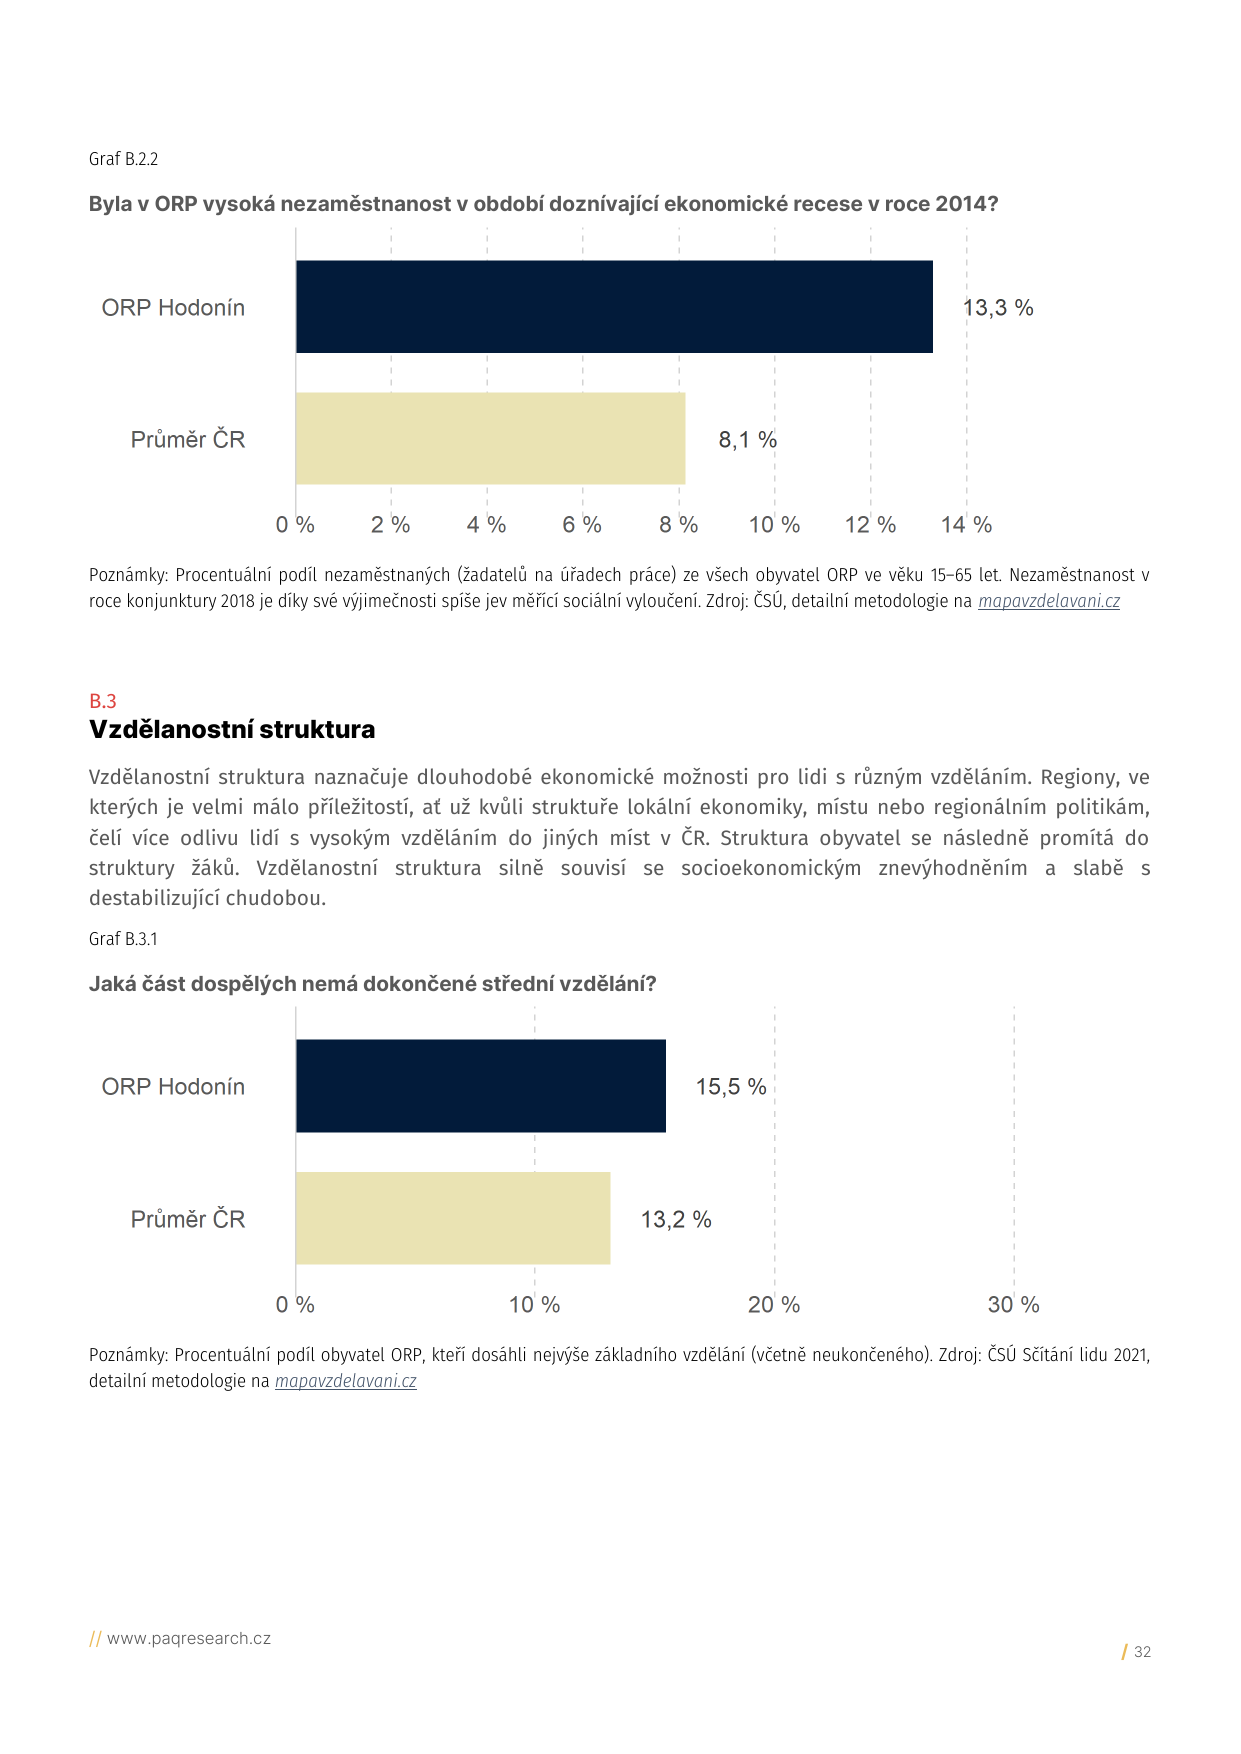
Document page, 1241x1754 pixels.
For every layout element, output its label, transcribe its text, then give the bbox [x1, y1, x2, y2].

text Vzdělanostní struktura naznačuje dlouhodobé ekonomické možnosti pro lidi s různým vzděláním. Regiony, ve kterých je velmi málo příležitostí, ať už kvůli struktuře lokální ekonomiky, místu nebo regionálním politikám, čelí více odlivu lidí s vysokým vzděláním do jiných míst v ČR. Struktura obyvatel se následně promítá do struktury žáků. Vzdělanostní struktura silně souvisí se socioekonomickým znevýhodněním a slabě s destabilizující chudobou. [89, 760, 1152, 911]
text Poznámky: Procentuální podíl obyvatel ORP, kteří dosáhli nejvýše základního vzdělání (včetně neukončeného). Zdroj: ČSÚ Sčítání lidu 2021, detailní metodologie na mapavzdelavani.cz [89, 1344, 1152, 1392]
text Poznámky: Procentuální podíl nezaměstnaných (žadatelů na úřadech práce) ze všech obyvatel ORP ve věku 15–65 let. Nezaměstnanost v roce konjunktury 2018 je díky své výjimečnosti spíše jev měřící sociální vyloučení. Zdroj: ČSÚ, detailní metodologie na mapavzdelavani.cz [89, 564, 1152, 613]
subtitle Vzdělanostní struktura [89, 714, 1152, 744]
text Graf B.2.2 [89, 148, 1152, 170]
text B.3 [89, 684, 1152, 714]
picture [88, 216, 1139, 548]
picture [88, 996, 1139, 1328]
text Jaká část dospělých nemá dokončené střední vzdělání? [89, 966, 1152, 996]
text Graf B.3.1 [89, 927, 1152, 950]
text Byla v ORP vysoká nezaměstnanost v období doznívající ekonomické recese v roce 2014? [89, 186, 1152, 216]
